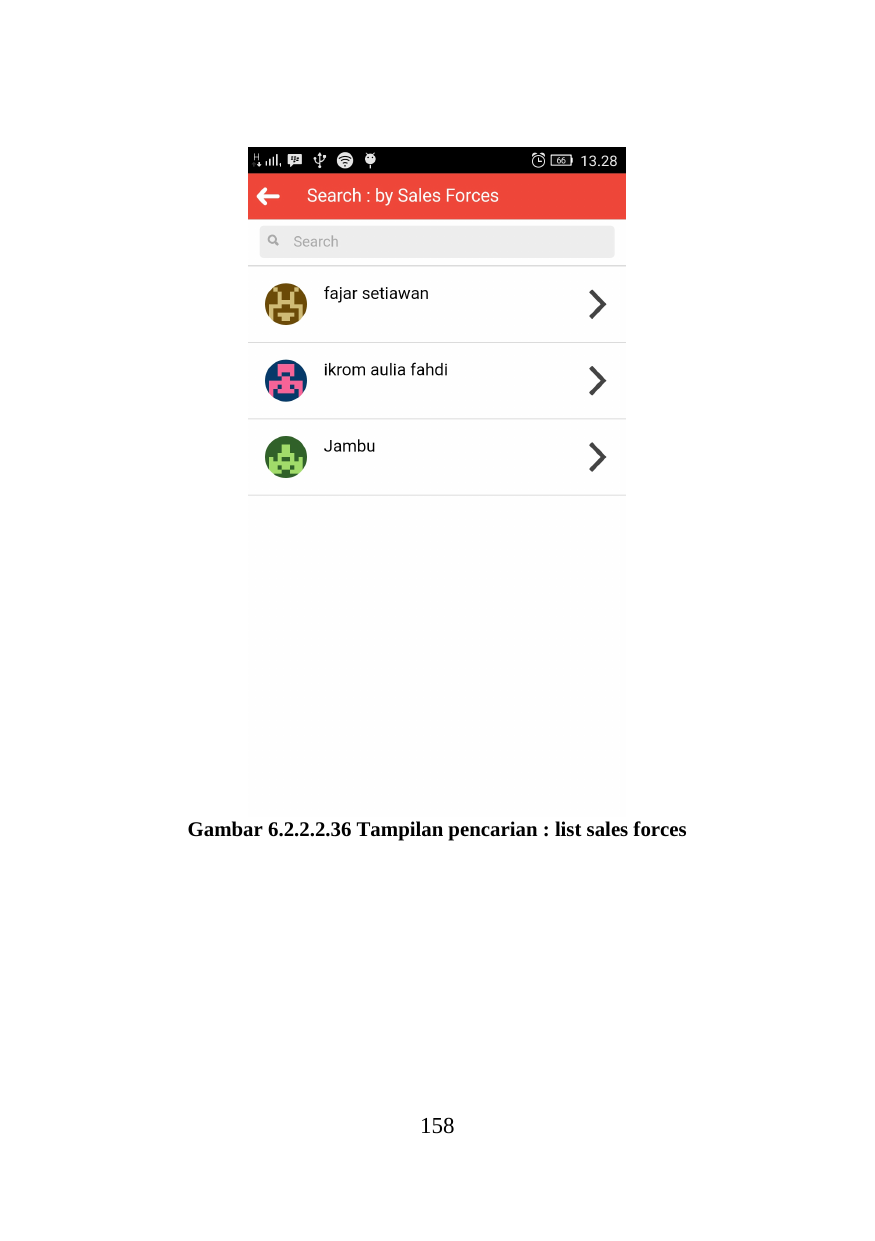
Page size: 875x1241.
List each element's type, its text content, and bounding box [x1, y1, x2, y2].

picture [248, 147, 626, 817]
